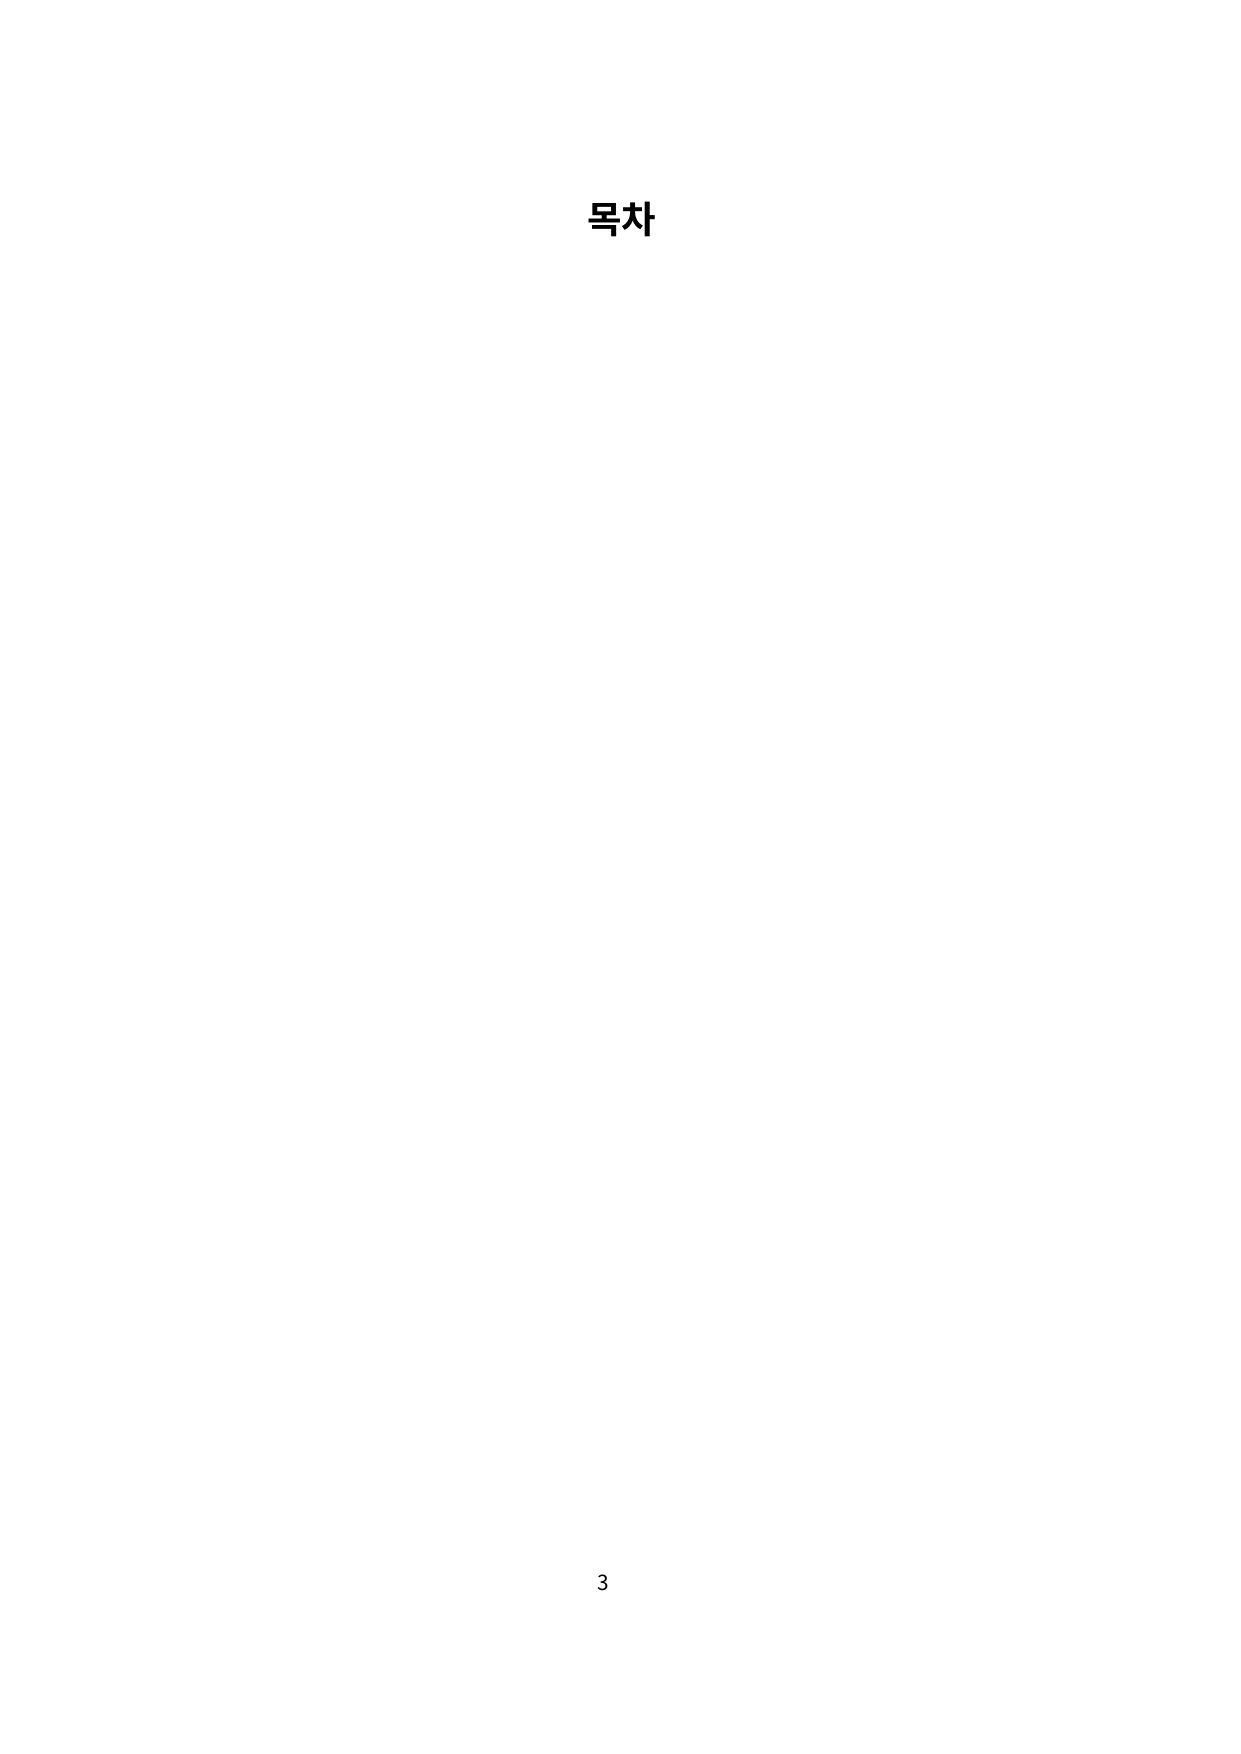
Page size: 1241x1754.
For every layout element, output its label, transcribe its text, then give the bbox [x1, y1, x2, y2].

text 목차 [153, 190, 1090, 244]
